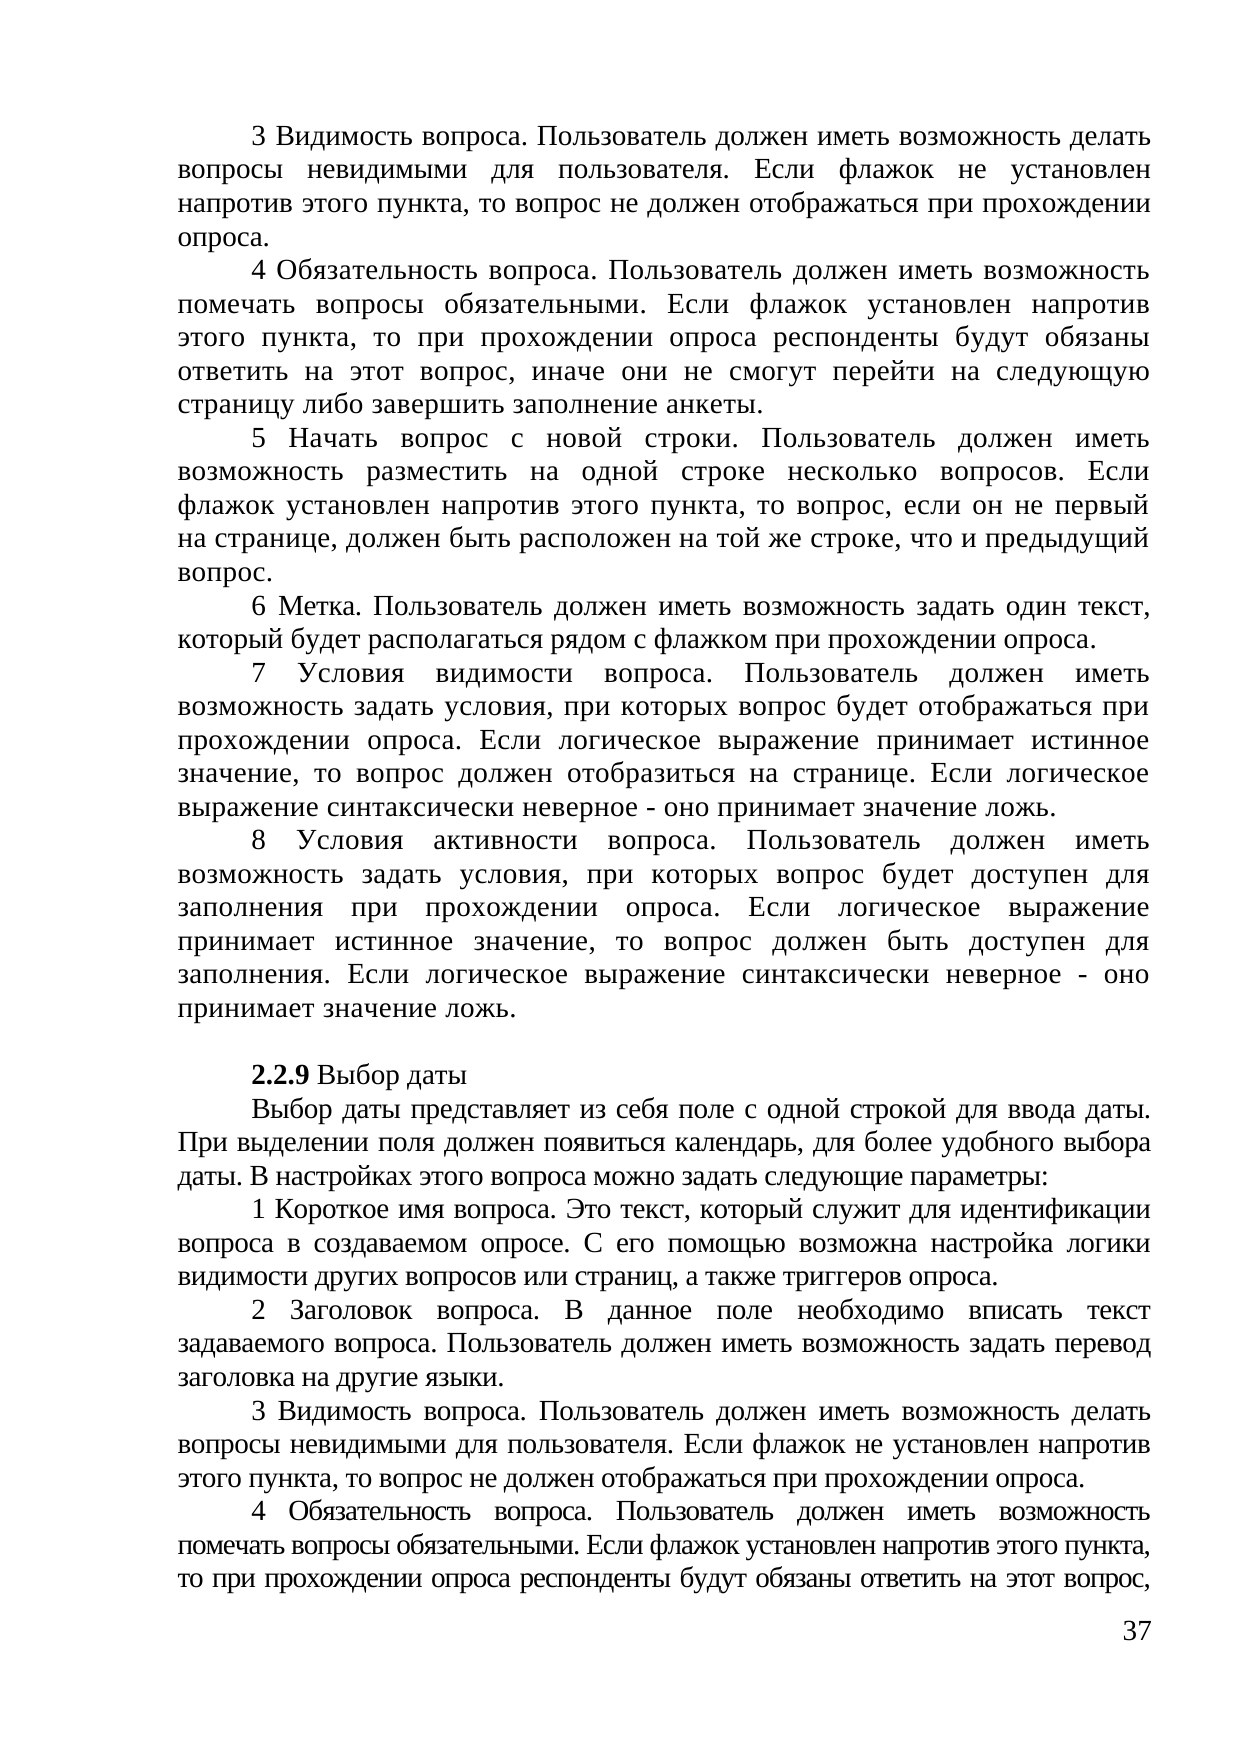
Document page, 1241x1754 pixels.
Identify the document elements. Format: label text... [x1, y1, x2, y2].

text 3 Видимость вопроса. Пользователь должен иметь возможность делать вопросы невидимыми для пользователя. Если флажок не установлен напротив этого пункта, то вопрос не должен отображаться при прохождении опроса. [177, 118, 1152, 252]
text 3 Видимость вопроса. Пользователь должен иметь возможность делать вопросы невидимыми для пользователя. Если флажок не установлен напротив этого пункта, то вопрос не должен отображаться при прохождении опроса. [177, 1393, 1152, 1493]
text 8 Условия активности вопроса. Пользователь должен иметь возможность задать условия, при которых вопрос будет доступен для заполнения при прохождении опроса. Если логическое выражение принимает истинное значение, то вопрос должен быть доступен для заполнения. Если логическое выражение синтаксически неверное - оно принимает значение ложь. [177, 822, 1152, 1024]
text 7 Условия видимости вопроса. Пользователь должен иметь возможность задать условия, при которых вопрос будет отображаться при прохождении опроса. Если логическое выражение принимает истинное значение, то вопрос должен отобразиться на странице. Если логическое выражение синтаксически неверное - оно принимает значение ложь. [177, 655, 1152, 822]
text 1 Короткое имя вопроса. Это текст, который служит для идентификации вопроса в создаваемом опросе. С его помощью возможна настройка логики видимости других вопросов или страниц, а также триггеров опроса. [177, 1191, 1152, 1292]
text 2.2.9 Выбор даты [177, 1057, 1152, 1091]
text 5 Начать вопрос с новой строки. Пользователь должен иметь возможность разместить на одной строке несколько вопросов. Если флажок установлен напротив этого пункта, то вопрос, если он не первый на странице, должен быть расположен на той же строке, что и предыдущий вопрос. [177, 420, 1152, 588]
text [177, 1493, 1152, 1594]
text 6 Метка. Пользователь должен иметь возможность задать один текст, который будет располагаться рядом с флажком при прохождении опроса. [177, 588, 1152, 655]
text Выбор даты представляет из себя поле с одной строкой для ввода даты. При выделении поля должен появиться календарь, для более удобного выбора даты. В настройках этого вопроса можно задать следующие параметры: [177, 1091, 1152, 1191]
text 2 Заголовок вопроса. В данное поле необходимо вписать текст задаваемого вопроса. Пользователь должен иметь возможность задать перевод заголовка на другие языки. [177, 1292, 1152, 1393]
